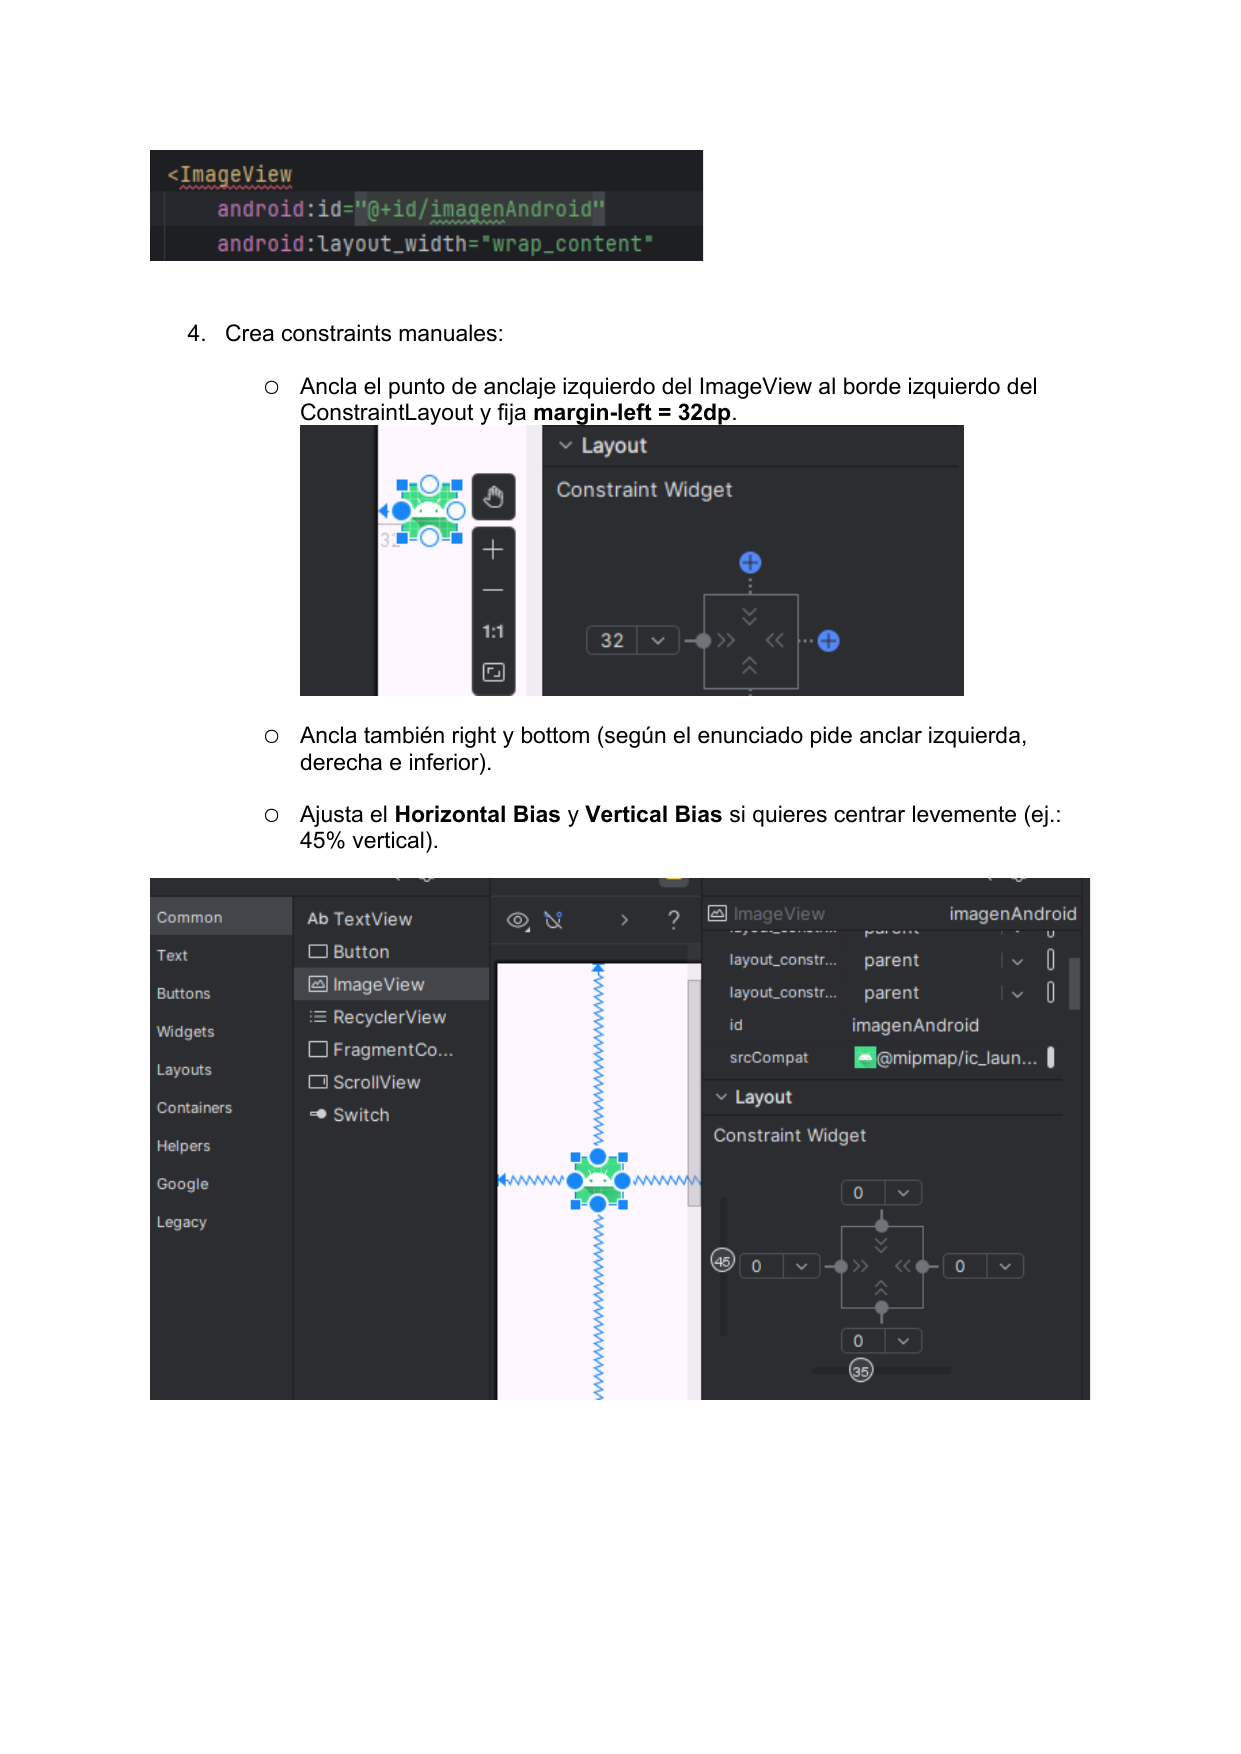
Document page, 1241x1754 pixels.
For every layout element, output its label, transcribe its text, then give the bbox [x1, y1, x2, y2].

list Ancla también right y bottom (según el enunciado pide anclar izquierda, derecha e inferior). [262, 722, 1090, 801]
list Ajusta el Horizontal Bias y Vertical Bias si quieres centrar levemente (ej.: 45% vertical). [262, 801, 1090, 854]
list Crea constraints manuales: [187, 320, 1090, 373]
picture [150, 150, 704, 261]
picture [300, 425, 964, 696]
picture [150, 878, 1091, 1400]
